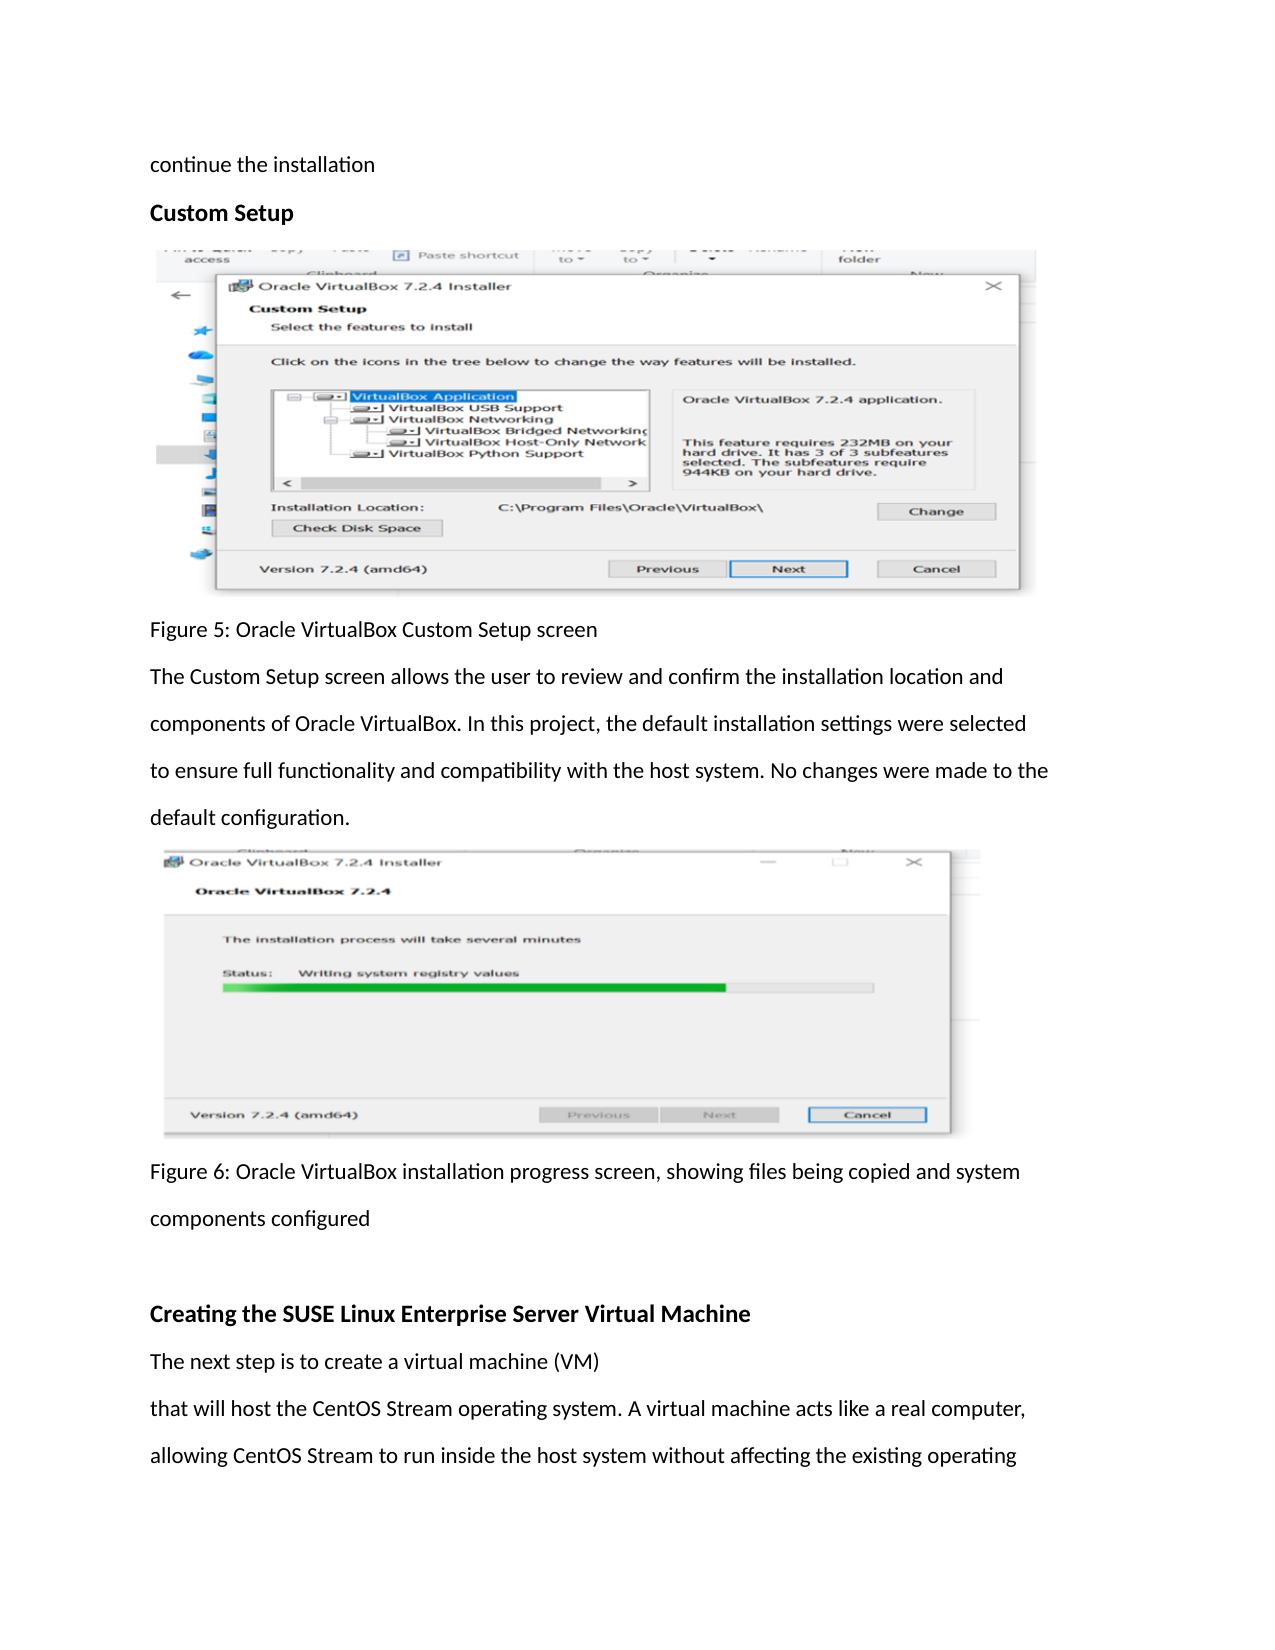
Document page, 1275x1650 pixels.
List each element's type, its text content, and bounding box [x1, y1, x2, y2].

text components configured [150, 1204, 1125, 1232]
picture [150, 849, 985, 1139]
picture [150, 246, 1037, 597]
text Figure 5: Oracle VirtualBox Custom Setup screen [150, 615, 1125, 643]
text default configuration. [150, 803, 1125, 831]
text The next step is to create a virtual machine (VM) [150, 1347, 1125, 1375]
text to ensure full functionality and compatibility with the host system. No changes were made to the [150, 756, 1125, 784]
text components of Oracle VirtualBox. In this project, the default installation settings were selected [150, 709, 1125, 737]
text allowing CentOS Stream to run inside the host system without affecting the existing operating [150, 1441, 1125, 1469]
text that will host the CentOS Stream operating system. A virtual machine acts like a real computer, [150, 1394, 1125, 1422]
text continue the installation [150, 150, 1125, 178]
text The Custom Setup screen allows the user to review and confirm the installation location and [150, 662, 1125, 690]
text Figure 6: Oracle VirtualBox installation progress screen, showing files being copied and system [150, 1157, 1125, 1185]
text Custom Setup [150, 197, 1125, 227]
text Creating the SUSE Linux Enterprise Server Virtual Machine [150, 1298, 1125, 1328]
